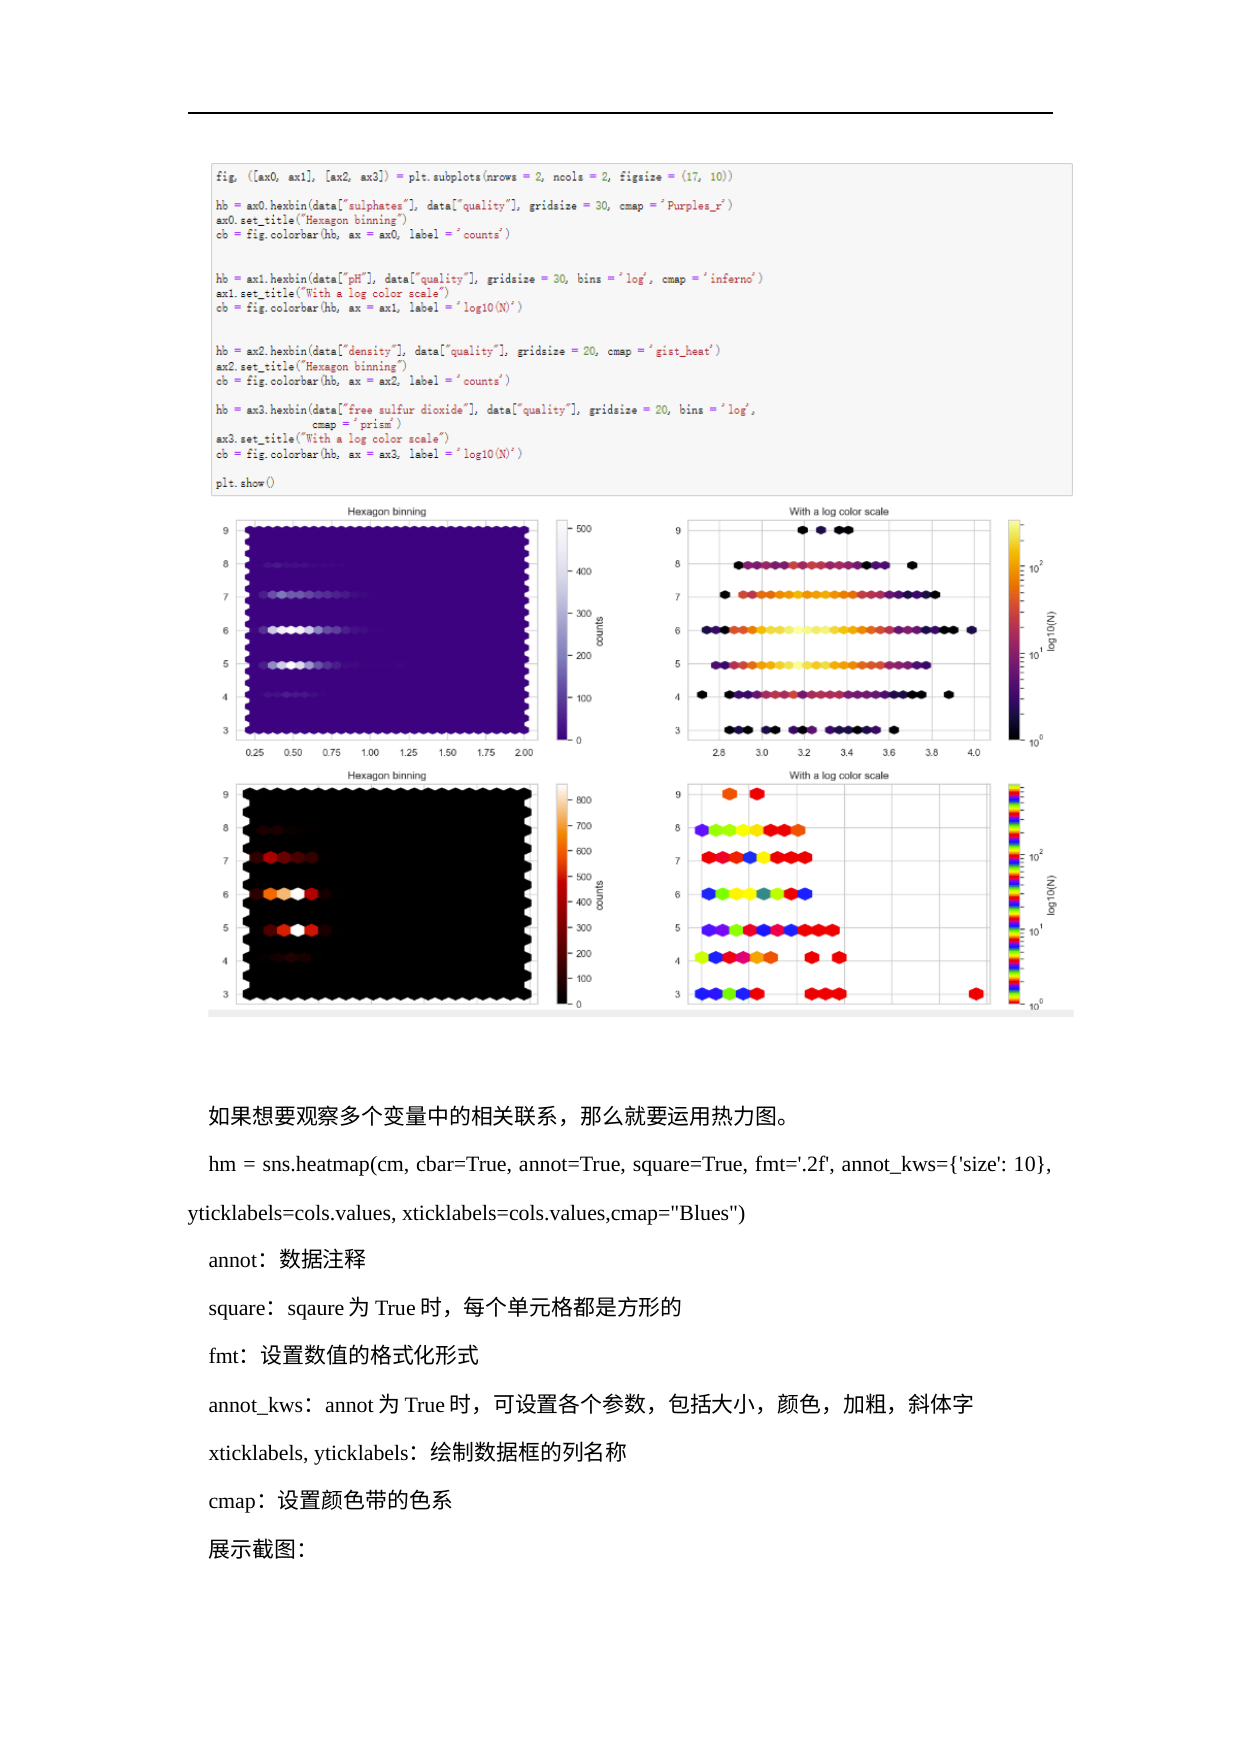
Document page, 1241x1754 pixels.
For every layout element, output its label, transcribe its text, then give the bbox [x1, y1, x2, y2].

text cmap：设置颜色带的色系 [187, 1483, 1053, 1515]
text fmt：设置数值的格式化形式 [187, 1338, 1053, 1370]
text square：sqaure为True时，每个单元格都是方形的 [187, 1289, 1053, 1322]
text hm = sns.heatmap(cm, cbar=True, annot=True, square=True, fmt='.2f', annot_kws={'size': 10}, yticklabels=cols.values, xticklabels=cols.values,cmap="Blues") [187, 1147, 1053, 1228]
text annot_kws：annot为True时，可设置各个参数，包括大小，颜色，加粗，斜体字 [187, 1386, 1053, 1419]
text 展示截图： [187, 1531, 1053, 1564]
picture [208, 162, 1074, 1017]
text annot：数据注释 [187, 1241, 1053, 1274]
text 如果想要观察多个变量中的相关联系，那么就要运用热力图。 [187, 1099, 1053, 1131]
text xticklabels, yticklabels：绘制数据框的列名称 [187, 1434, 1053, 1467]
